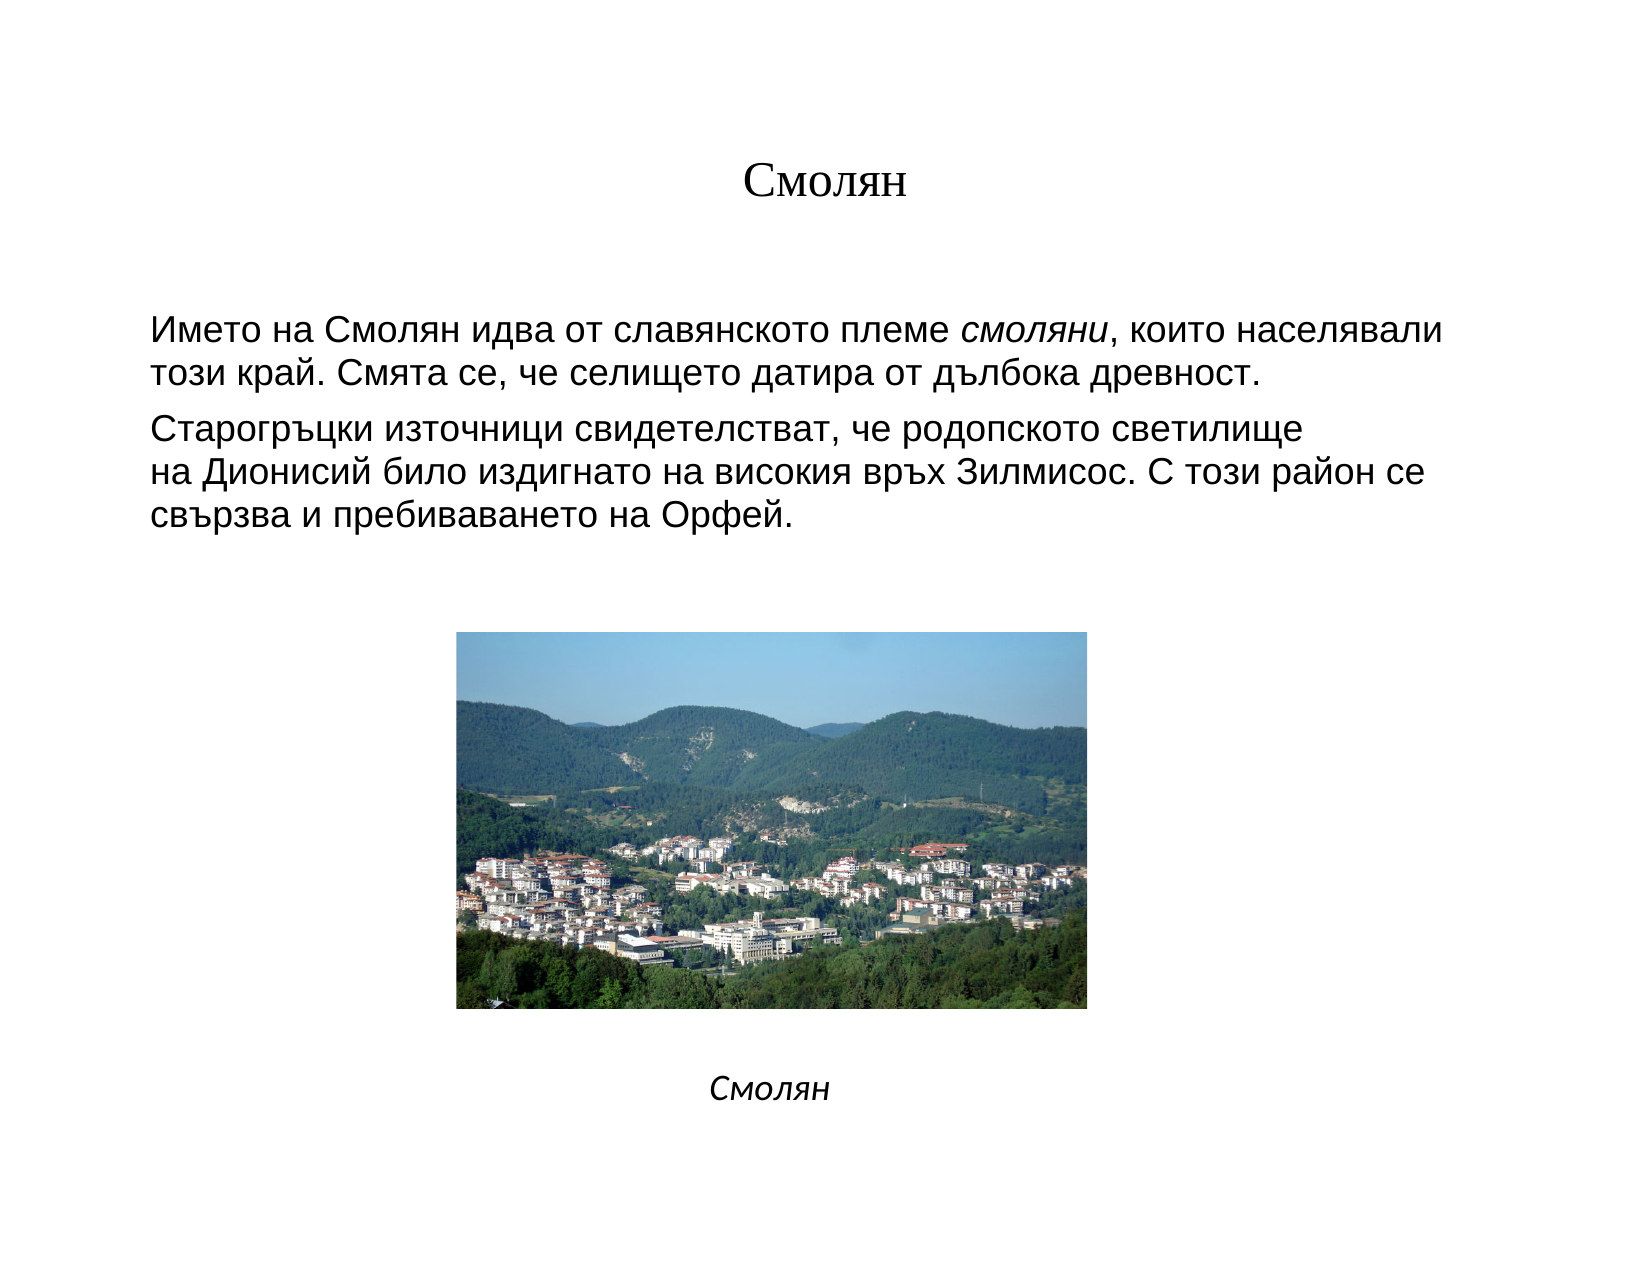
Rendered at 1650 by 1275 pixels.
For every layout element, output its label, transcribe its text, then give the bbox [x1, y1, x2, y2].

text Старогръцки източници свидетелстват, че родопското светилище на Дионисий било издигнато на високия връх Зилмисос. С този район се свързва и пребиваването на Орфей. [815, 406, 1500, 535]
text Старогръцки източници свидетелстват, че родопското светилище на Дионисий било издигнато на високия връх Зилмисос. С този район се свързва и пребиваването на Орфей. [150, 406, 1111, 449]
picture [456, 632, 1088, 1009]
text Смолян [150, 150, 1500, 207]
text Името на Смолян идва от славянското племе смоляни, които населявали този край. Смята се, че селището датира от дълбока древност. [150, 307, 1500, 393]
